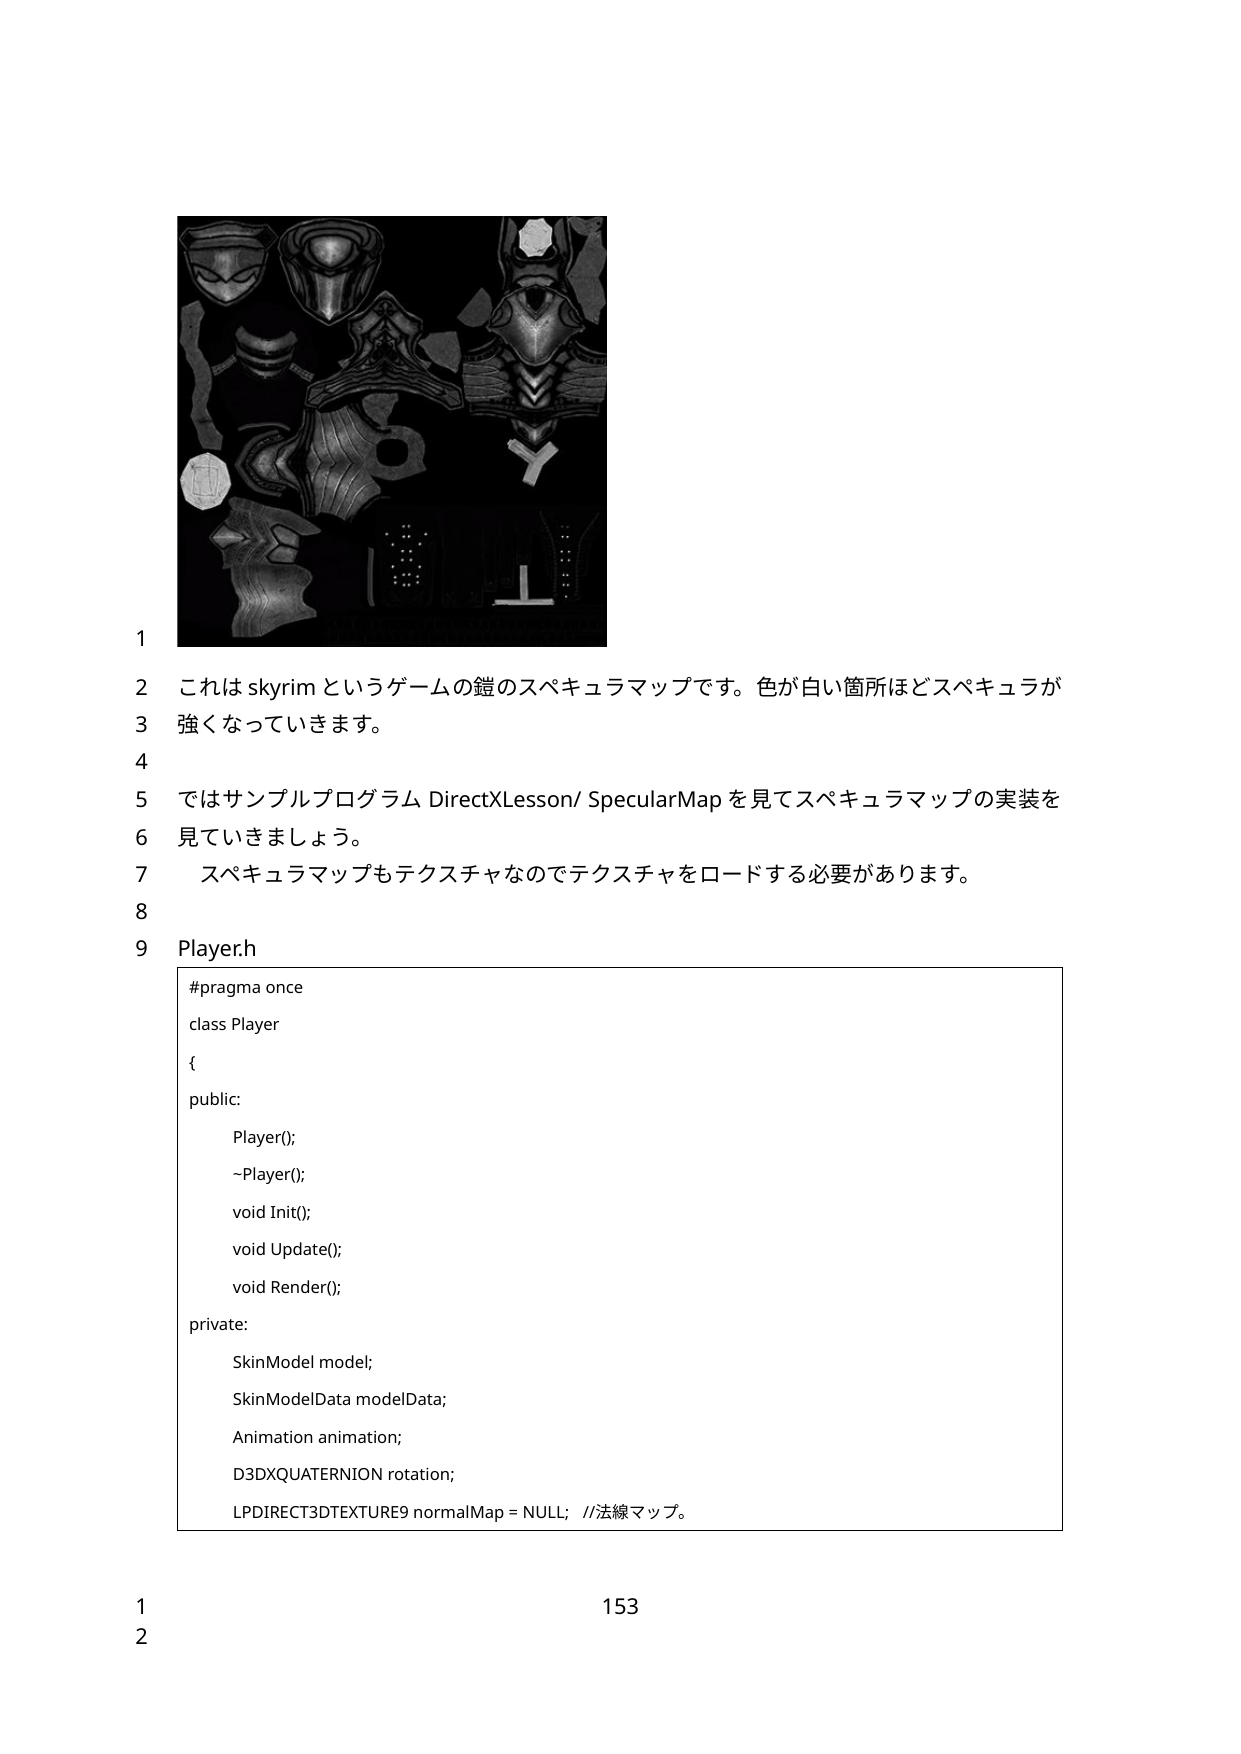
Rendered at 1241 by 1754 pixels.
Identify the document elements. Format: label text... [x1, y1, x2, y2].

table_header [178, 968, 1062, 1530]
text Player.h [177, 929, 1063, 967]
text これはskyrimというゲームの鎧のスペキュラマップです。色が白い箇所ほどスペキュラが強くなっていきます。 [177, 667, 1063, 742]
text ではサンプルプログラムDirectXLesson/ SpecularMapを見てスペキュラマップの実装を見ていきましょう。 [177, 779, 1063, 854]
text スペキュラマップもテクスチャなのでテクスチャをロードする必要があります。 [177, 854, 1063, 892]
picture [177, 216, 607, 647]
